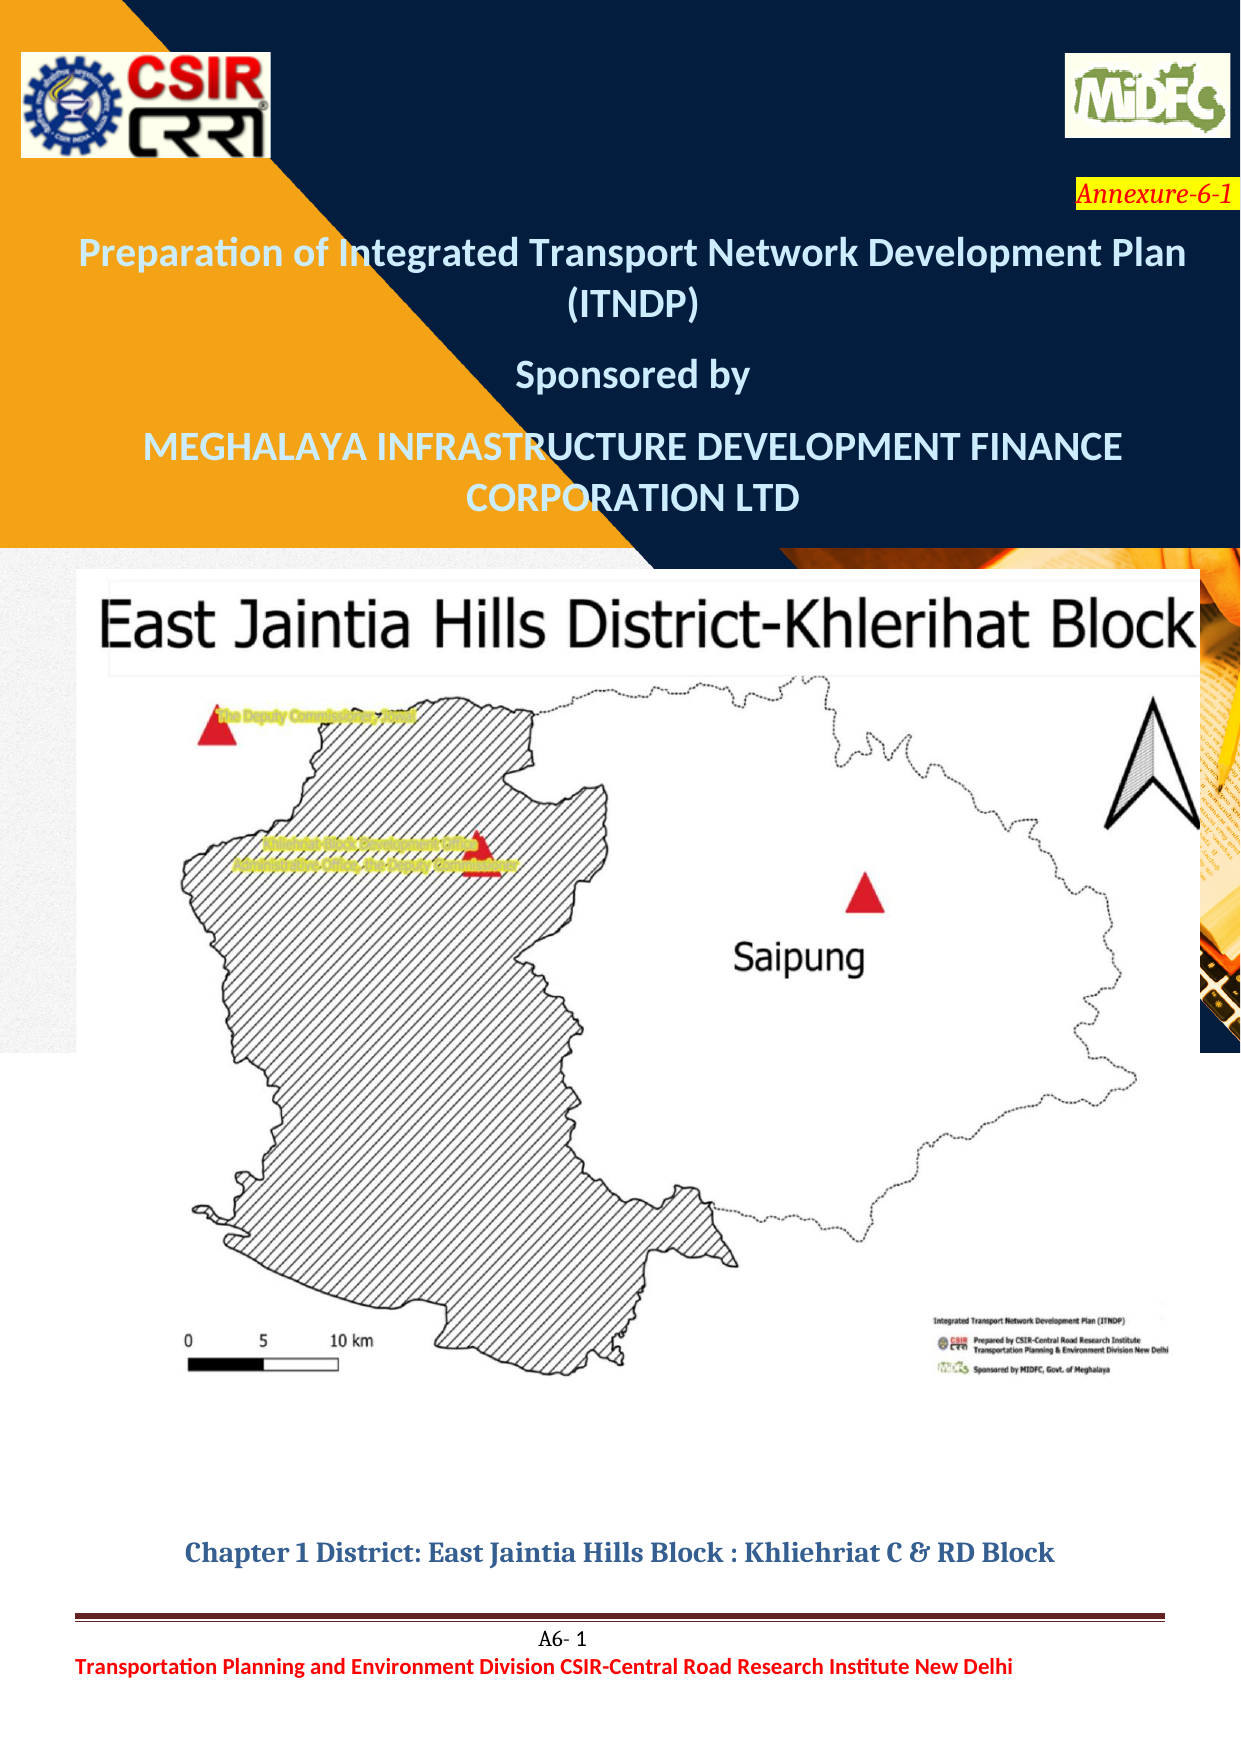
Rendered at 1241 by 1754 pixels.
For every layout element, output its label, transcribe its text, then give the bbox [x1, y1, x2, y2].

subtitle District: East Jaintia Hills Block : Khliehriat C & RD Block [75, 1536, 1165, 1569]
picture [0, 0, 1241, 1404]
